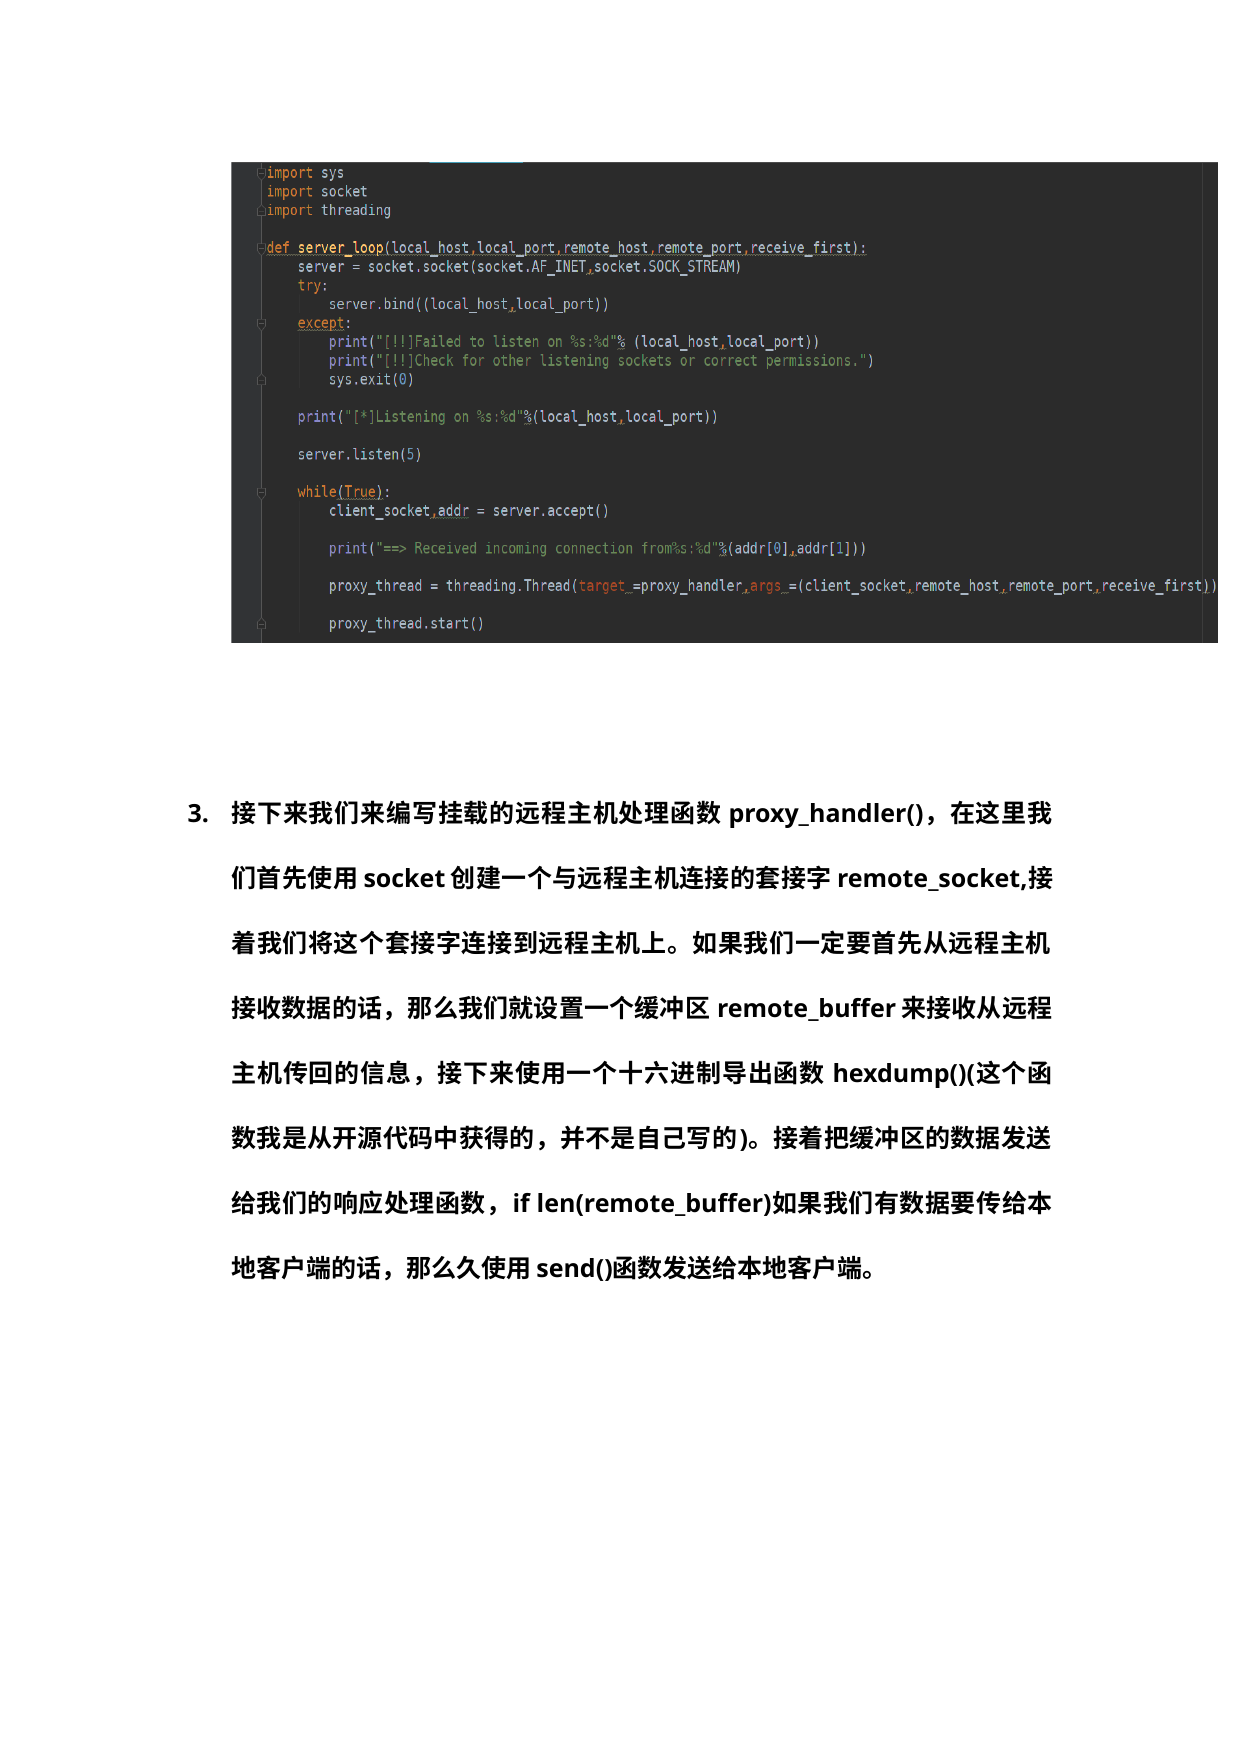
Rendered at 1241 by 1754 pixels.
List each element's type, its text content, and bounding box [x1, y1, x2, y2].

picture [231, 162, 1218, 643]
list 接下来我们来编写挂载的远程主机处理函数proxy_handler()，在这里我们首先使用socket创建一个与远程主机连接的套接字remote_socket,接着我们将这个套接字连接到远程主机上。如果我们一定要首先从远程主机接收数据的话，那么我们就设置一个缓冲区remote_buffer来接收从远程主机传回的信息，接下来使用一个十六进制导出函数hexdump()(这个函数我是从开源代码中获得的，并不是自己写的)。接着把缓冲区的数据发送给我们的响应处理函数，if len(remote_buffer)如果我们有数据要传给本地客户端的话，那么久使用send()函数发送给本地客户端。 [187, 779, 1053, 1299]
